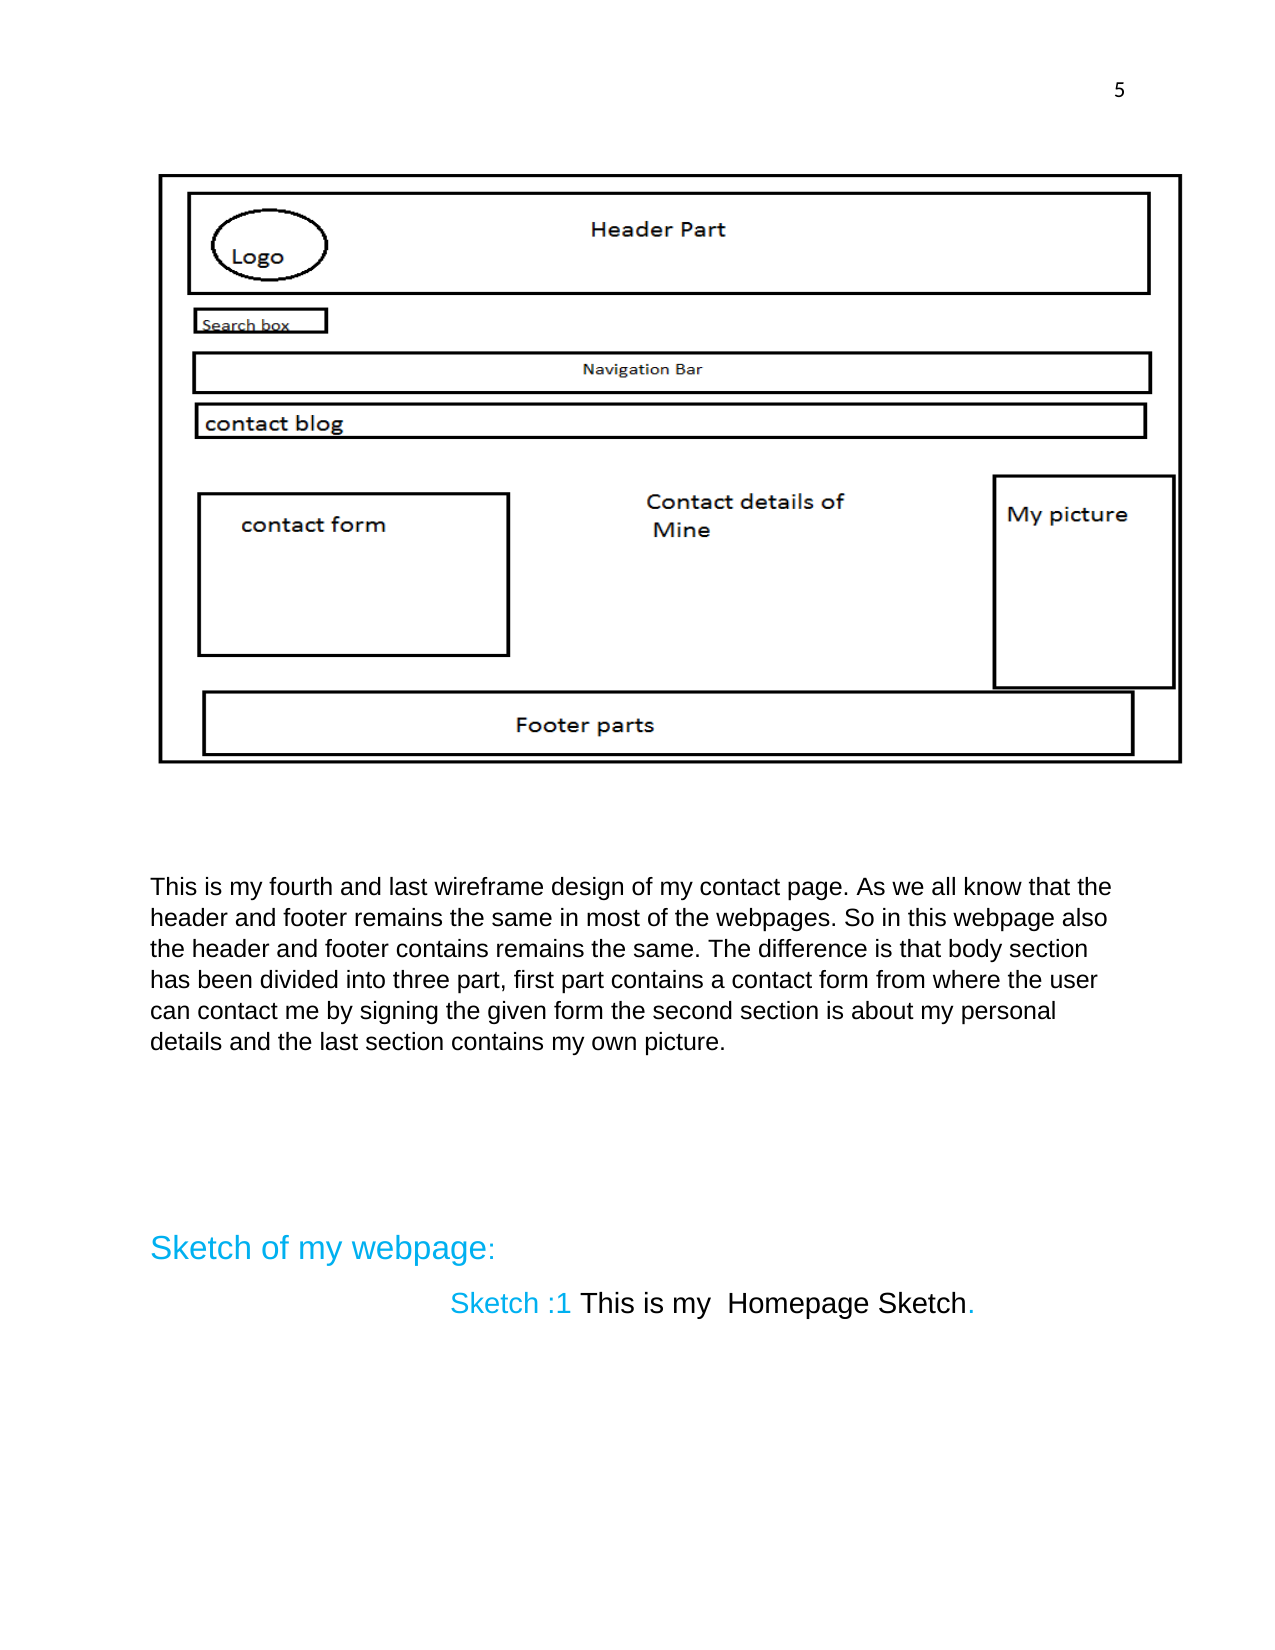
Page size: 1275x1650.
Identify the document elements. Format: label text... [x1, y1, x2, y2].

picture [150, 150, 1242, 800]
text Sketch of my webpage: [150, 1228, 1125, 1266]
text Sketch :1 This is my Homepage Sketch. [150, 1286, 1125, 1319]
text This is my fourth and last wireframe design of my contact page. As we all know that the header and footer remains the same in most of the webpages. So in this webpage also the header and footer contains remains the same. The difference is that body section has been divided into three part, first part contains a contact form from where the user can contact me by signing the given form the second section is about my personal details and the last section contains my own picture. [150, 872, 1125, 1056]
